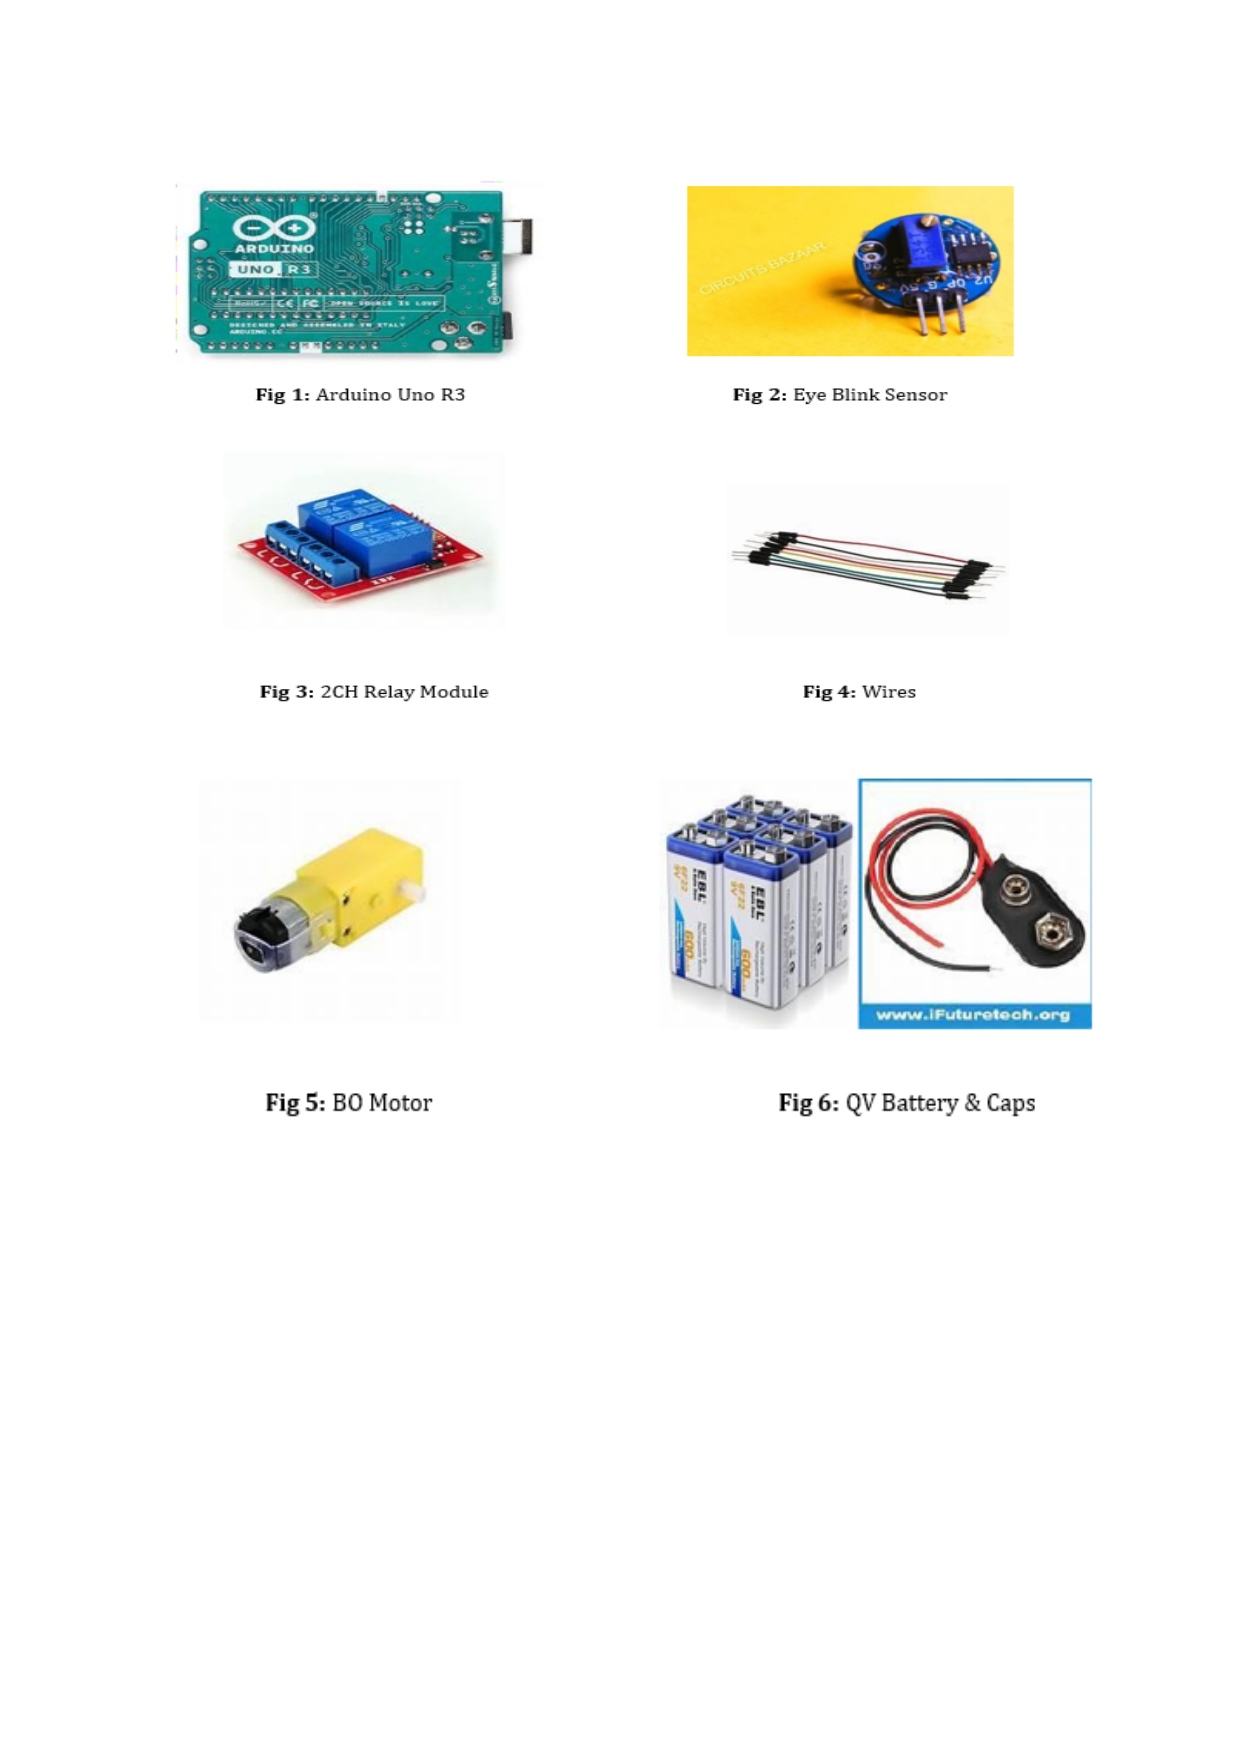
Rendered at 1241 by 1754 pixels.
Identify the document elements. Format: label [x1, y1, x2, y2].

picture [150, 150, 1091, 734]
picture [47, 748, 1193, 1137]
